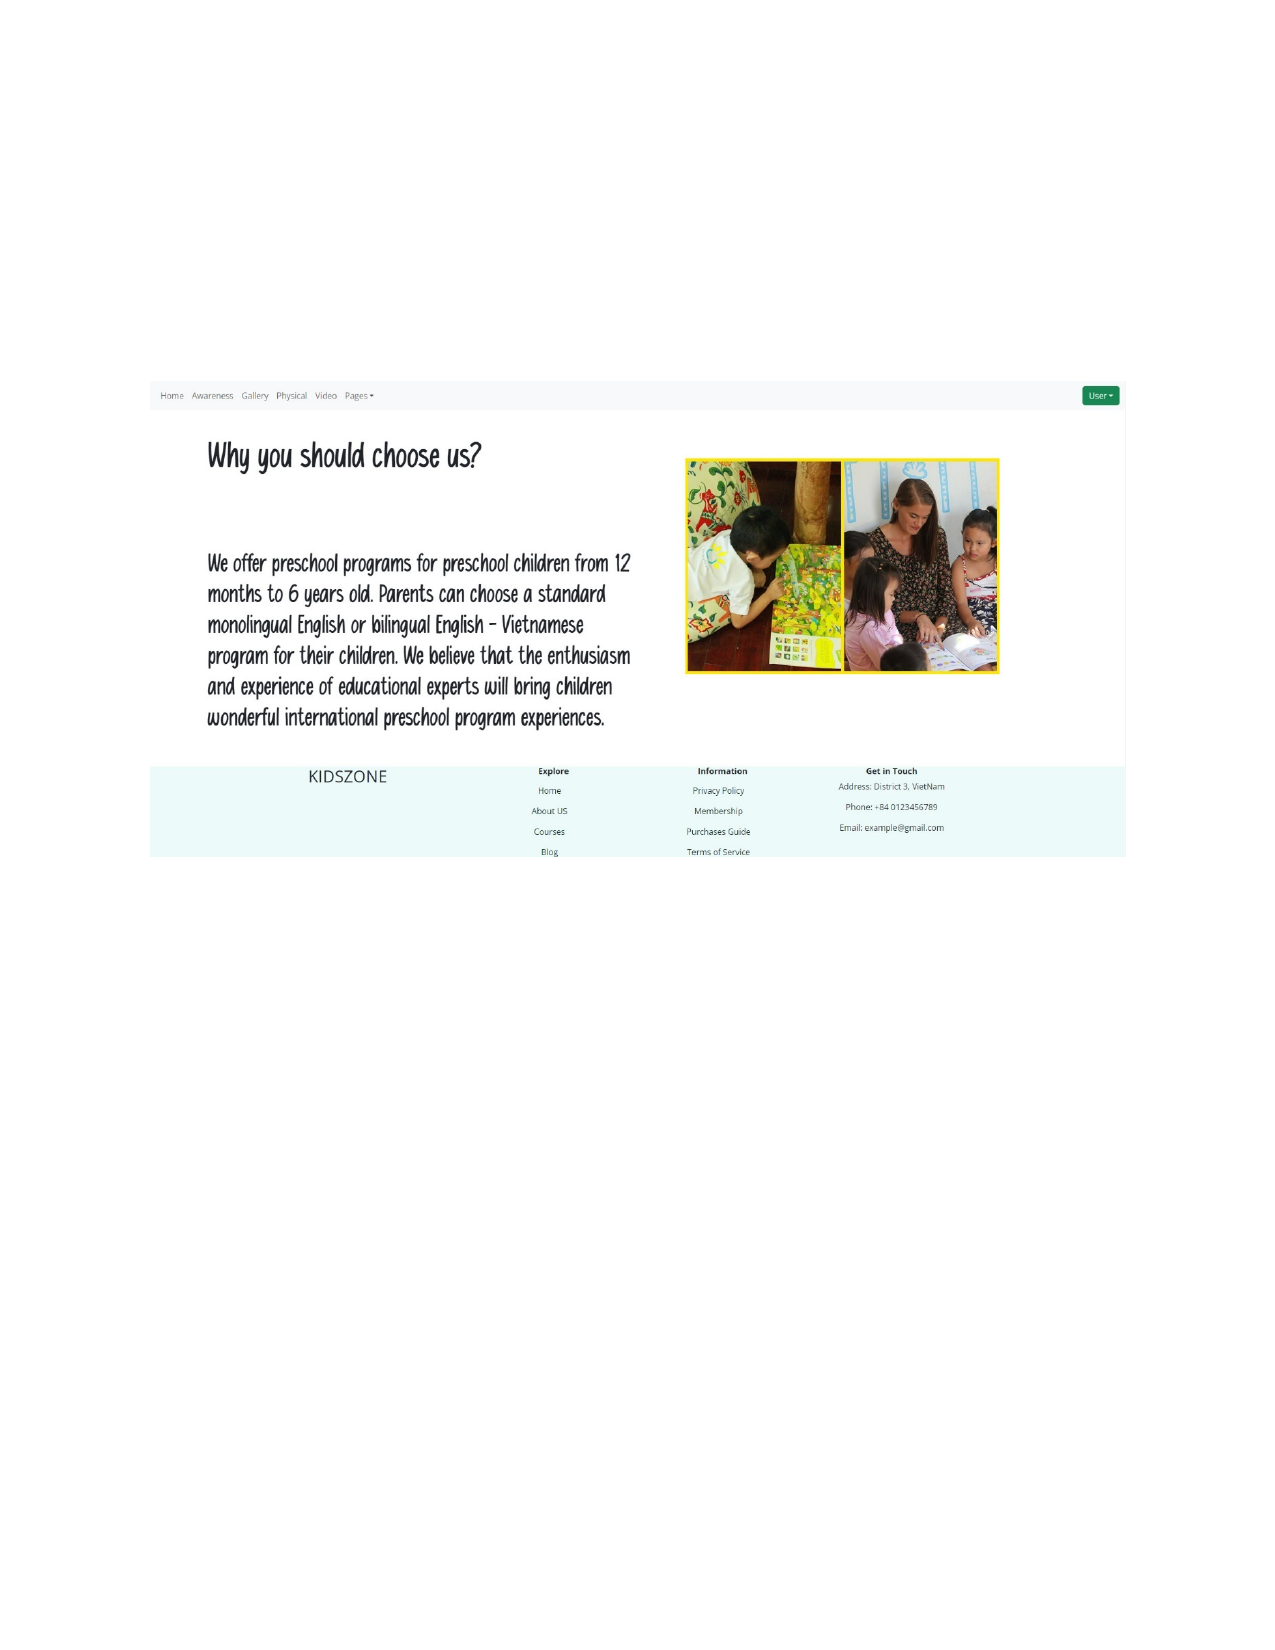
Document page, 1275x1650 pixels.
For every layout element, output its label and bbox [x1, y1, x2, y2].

picture [150, 381, 1125, 857]
